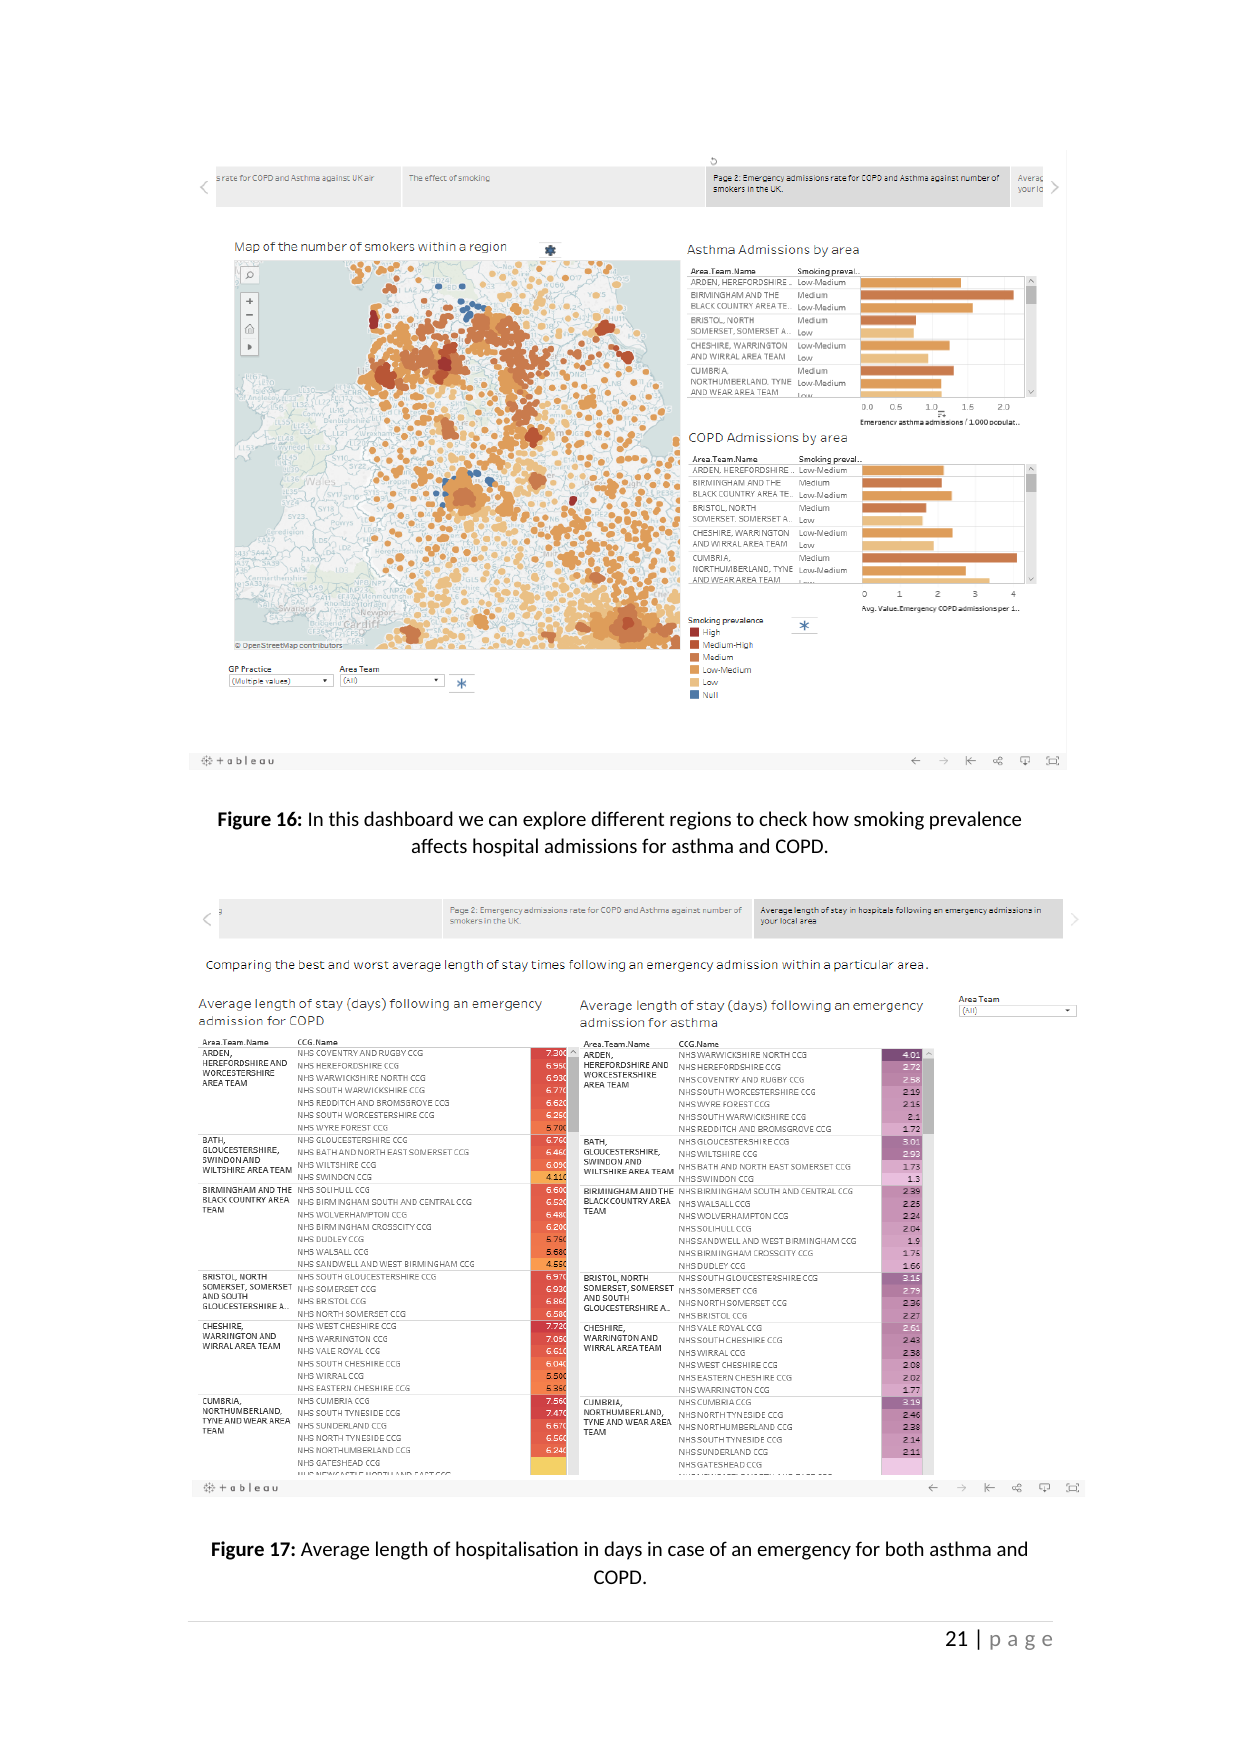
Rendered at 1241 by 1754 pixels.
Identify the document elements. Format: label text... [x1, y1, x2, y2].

picture [187, 877, 1085, 1518]
text Figure 17: Average length of hospitalisation in days in case of an emergency for both asthma and COPD. [187, 1537, 1053, 1589]
text Figure 16: In this dashboard we can explore different regions to check how smoking prevalence affects hospital admissions for asthma and COPD. [187, 806, 1053, 859]
picture [187, 150, 1086, 788]
